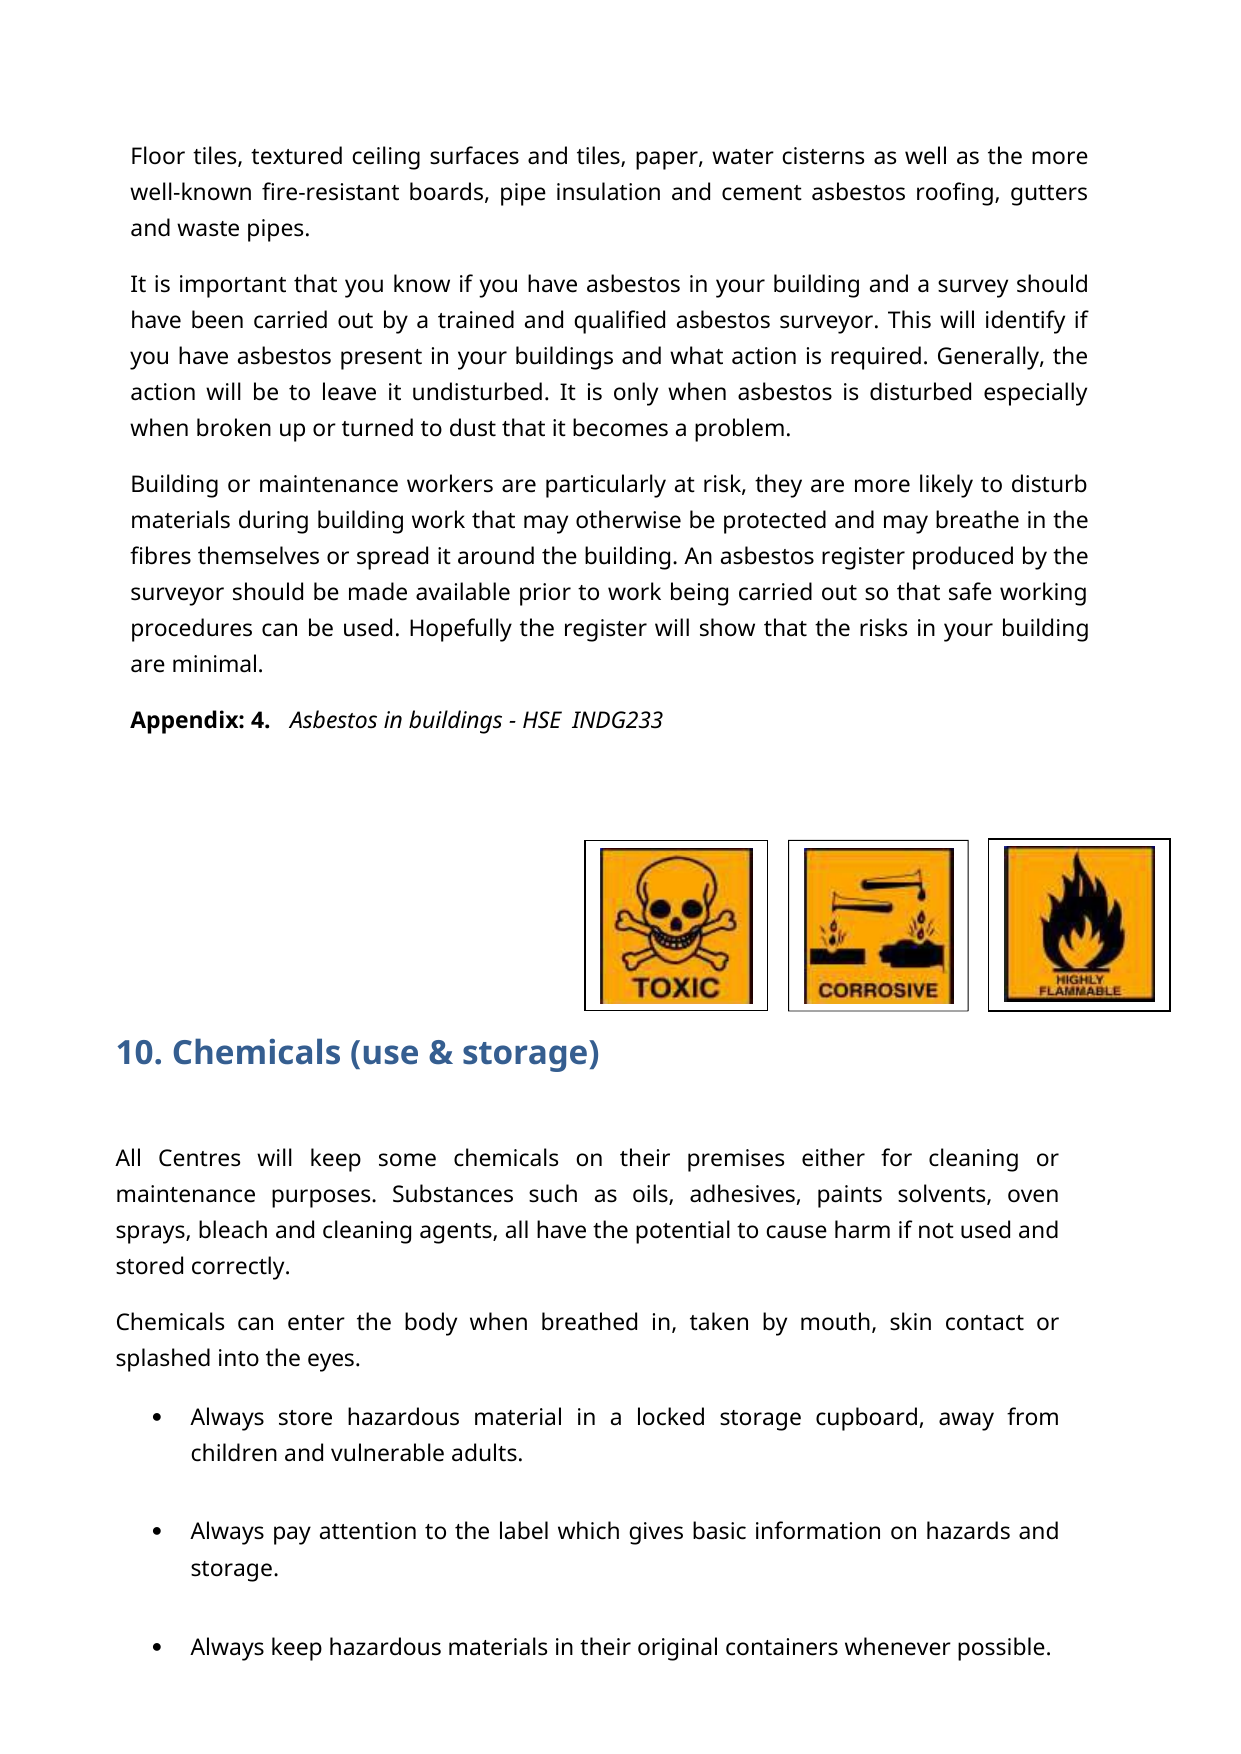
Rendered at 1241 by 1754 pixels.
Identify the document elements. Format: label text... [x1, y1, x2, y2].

list Always keep hazardous materials in their original containers whenever possible. [153, 1631, 1060, 1662]
text Appendix: 4. Asbestos in buildings - HSE INDG233 [130, 704, 1089, 736]
list Always pay attention to the label which gives basic information on hazards and storage. [153, 1515, 1060, 1584]
text All Centres will keep some chemicals on their premises either for cleaning or maintenance purposes. Substances such as oils, adhesives, paints solvents, oven sprays, bleach and cleaning agents, all have the potential to cause harm if not used and stored correctly. [115, 1142, 1060, 1281]
picture [1004, 846, 1155, 1002]
text Floor tiles, textured ceiling surfaces and tiles, paper, water cisterns as well as the more well-known fire-resistant boards, pipe insulation and cement asbestos roofing, gutters and waste pipes. [130, 139, 1089, 243]
picture [600, 848, 753, 1004]
text It is important that you know if you have asbestos in your building and a survey should have been carried out by a trained and qualified asbestos surveyor. This will identify if you have asbestos present in your buildings and what action is required. Generally, the action will be to leave it undisturbed. It is only when asbestos is disturbed especially when broken up or turned to dust that it becomes a problem. [130, 268, 1089, 443]
text 10. Chemicals (use & storage) [115, 1029, 1060, 1074]
list Always store hazardous material in a locked storage cupboard, away from children and vulnerable adults. [153, 1401, 1060, 1468]
picture [804, 848, 954, 1004]
text Chemicals can enter the body when breathed in, taken by mouth, skin contact or splashed into the eyes. [115, 1306, 1060, 1373]
text Building or maintenance workers are particularly at risk, they are more likely to disturb materials during building work that may otherwise be protected and may breathe in the fibres themselves or spread it around the building. An asbestos register produced by the surveyor should be made available prior to work being carried out so that safe working procedures can be used. Hopefully the register will show that the risks in your building are minimal. [130, 468, 1089, 679]
